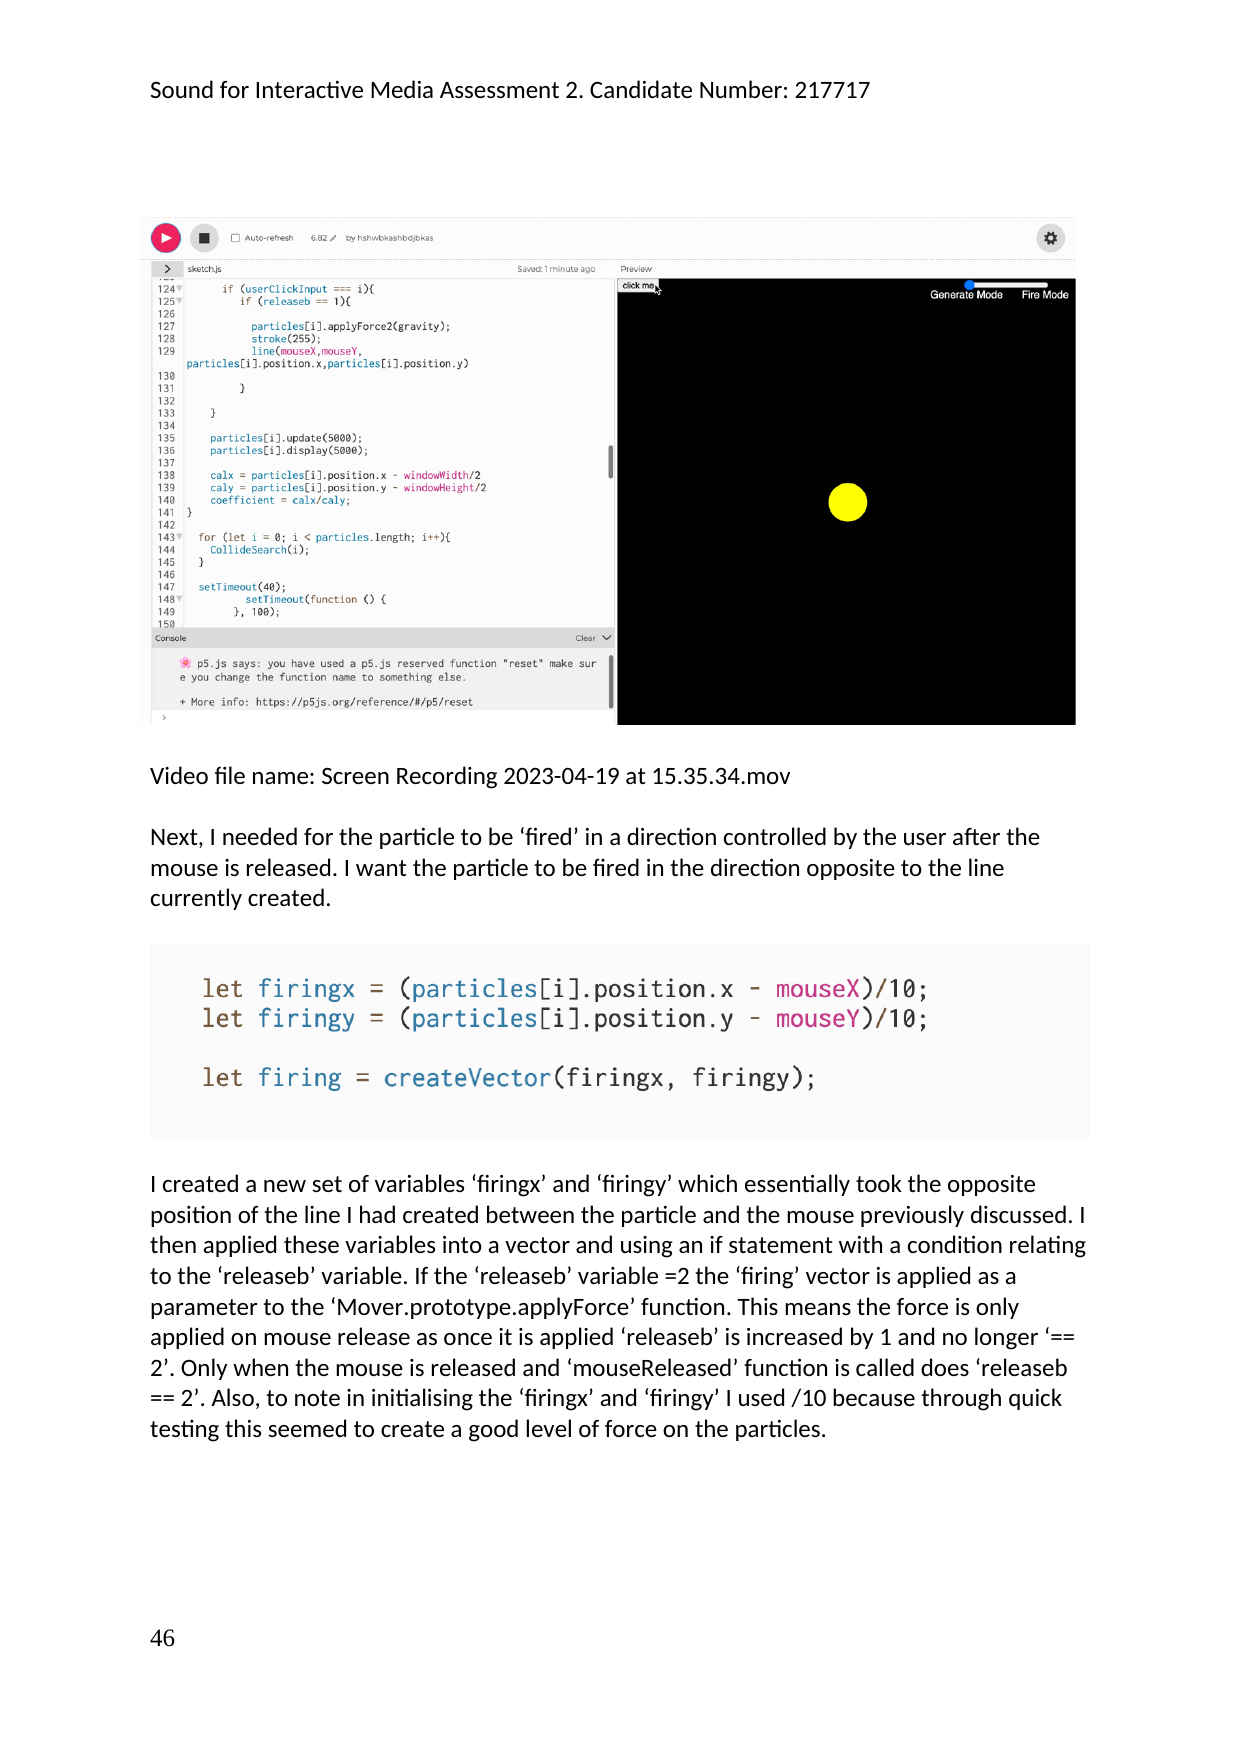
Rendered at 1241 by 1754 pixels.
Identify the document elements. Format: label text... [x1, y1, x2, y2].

text I created a new set of variables ‘firingx’ and ‘firingy’ which essentially took the opposite position of the line I had created between the particle and the mouse previously discussed. I then applied these variables into a vector and using an if statement with a condition relating to the ‘releaseb’ variable. If the ‘releaseb’ variable =2 the ‘firing’ vector is applied as a parameter to the ‘Mover.prototype.applyForce’ function. This means the force is only applied on mouse release as once it is applied ‘releaseb’ is increased by 1 and no longer ‘== 2’. Only when the mouse is released and ‘mouseReleased’ function is called does ‘releaseb == 2’. Also, to note in initialising the ‘firingx’ and ‘firingy’ I used /10 because through quick testing this seemed to create a good level of force on the particles. [150, 1168, 1090, 1443]
picture [150, 943, 1090, 1138]
picture [138, 217, 1075, 723]
text Video file name: Screen Recording 2023-04-19 at 15.35.34.mov [150, 760, 1090, 791]
text Next, I needed for the particle to be ‘fired’ in a direction controlled by the user after the mouse is released. I want the particle to be fired in the direction opposite to the line currently created. [150, 821, 1090, 913]
